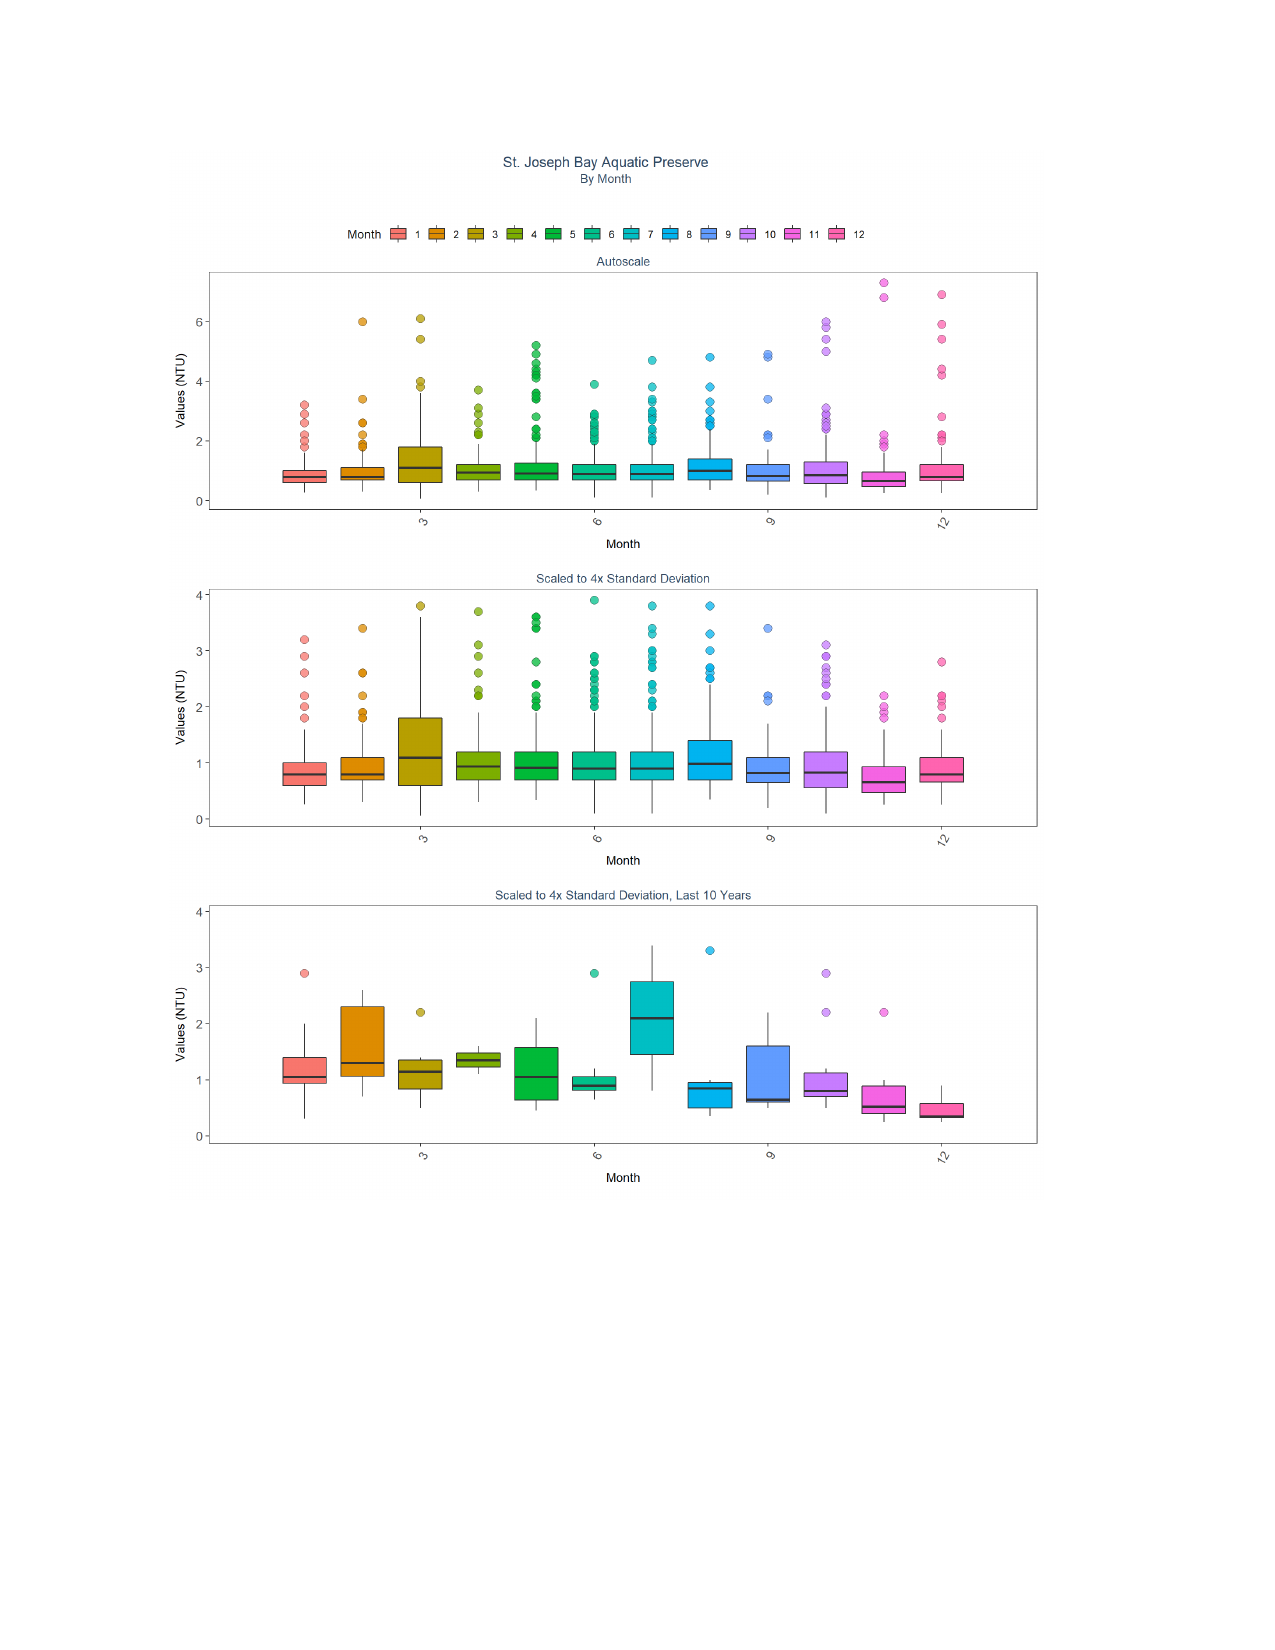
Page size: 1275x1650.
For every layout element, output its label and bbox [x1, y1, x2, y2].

picture [168, 150, 1044, 1200]
